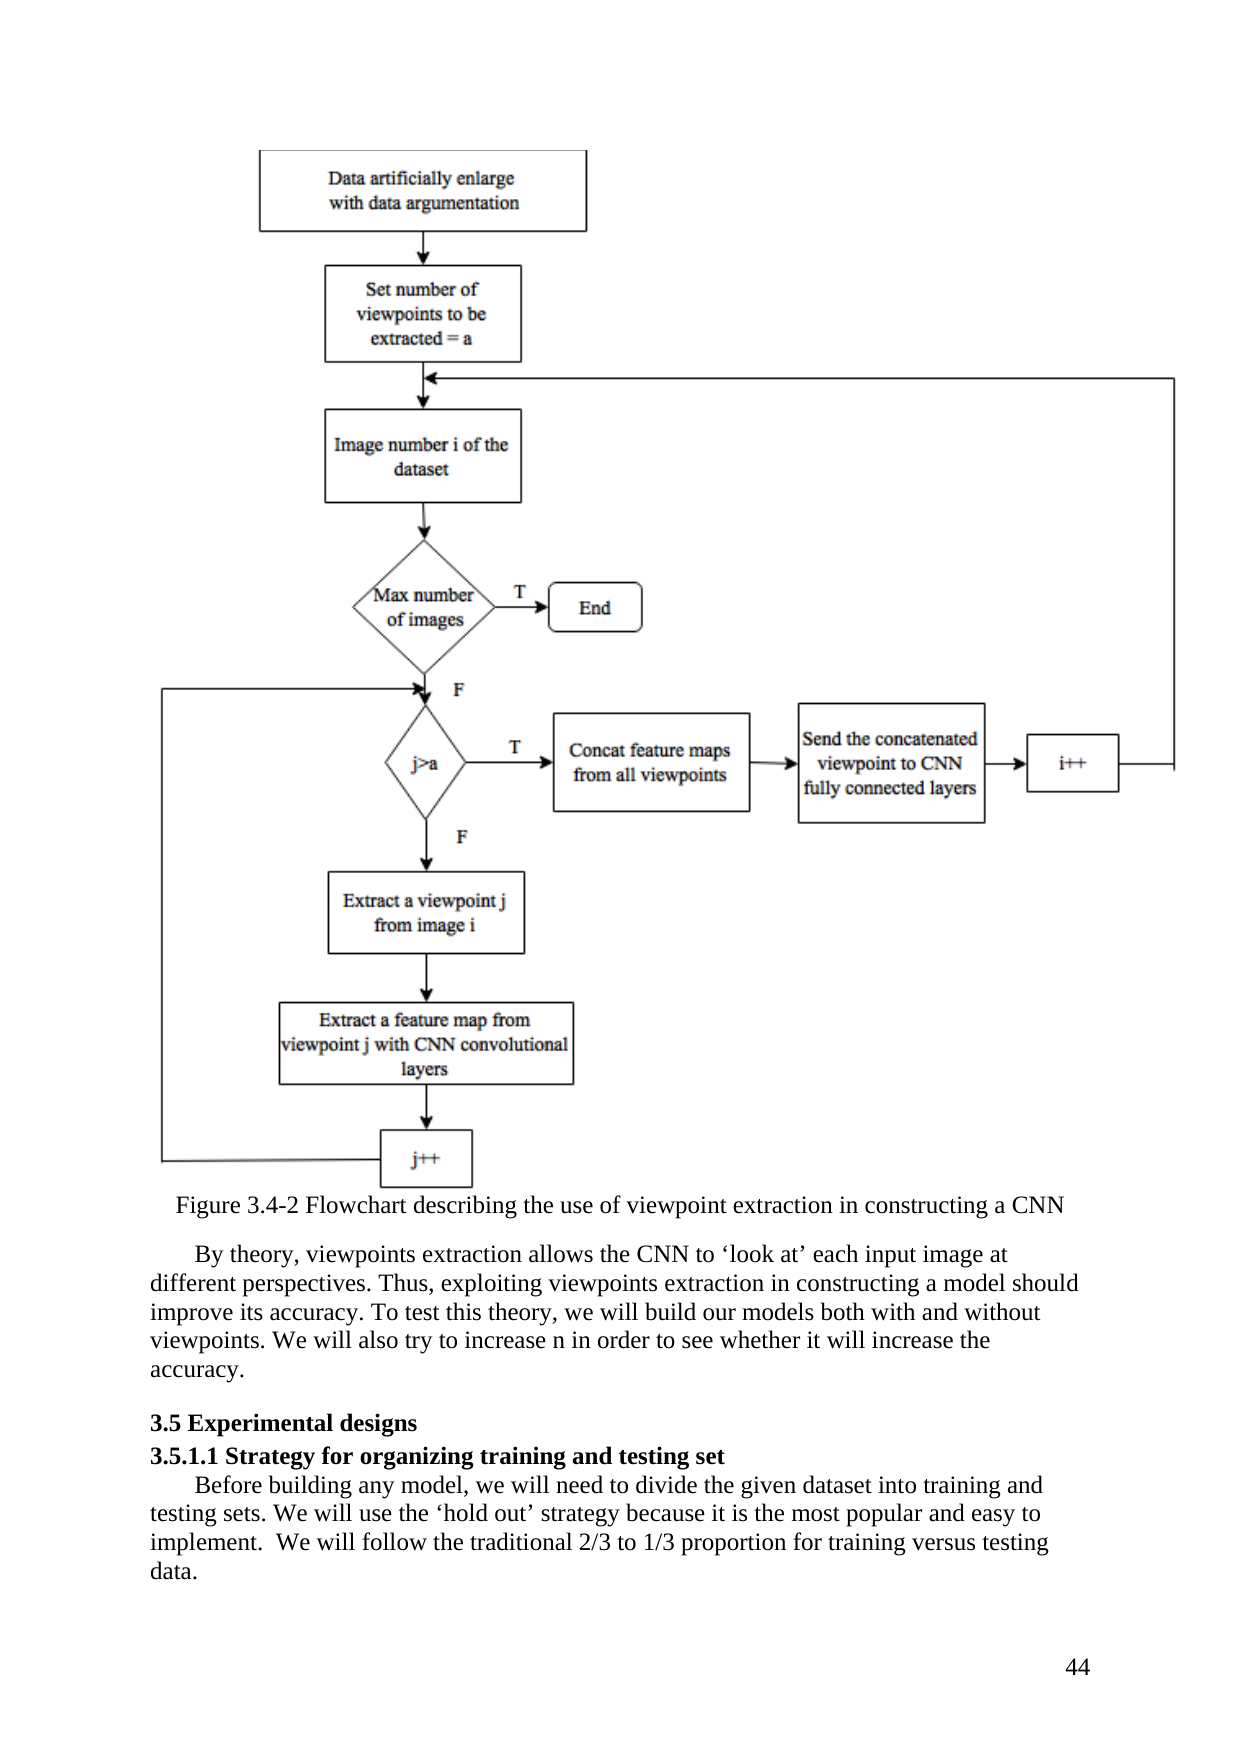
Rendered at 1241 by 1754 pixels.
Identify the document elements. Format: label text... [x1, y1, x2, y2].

text Before building any model, we will need to divide the given dataset into training and testing sets. We will use the ‘hold out’ strategy because it is the most popular and easy to implement. We will follow the traditional 2/3 to 1/3 proportion for training versus testing data. [150, 1470, 1090, 1585]
text Figure 3.4-2 Flowchart describing the use of viewpoint extraction in constructing a CNN [150, 1190, 1090, 1218]
picture [150, 150, 1190, 1190]
subtitle Experimental designs [150, 1408, 1090, 1437]
text By theory, viewpoints extraction allows the CNN to ‘look at’ each input image at different perspectives. Thus, exploiting viewpoints extraction in constructing a model should improve its accuracy. To test this theory, we will build our models both with and without viewpoints. We will also try to increase n in order to see whether it will increase the accuracy. [150, 1239, 1090, 1383]
subtitle Strategy for organizing training and testing set [150, 1441, 1090, 1470]
